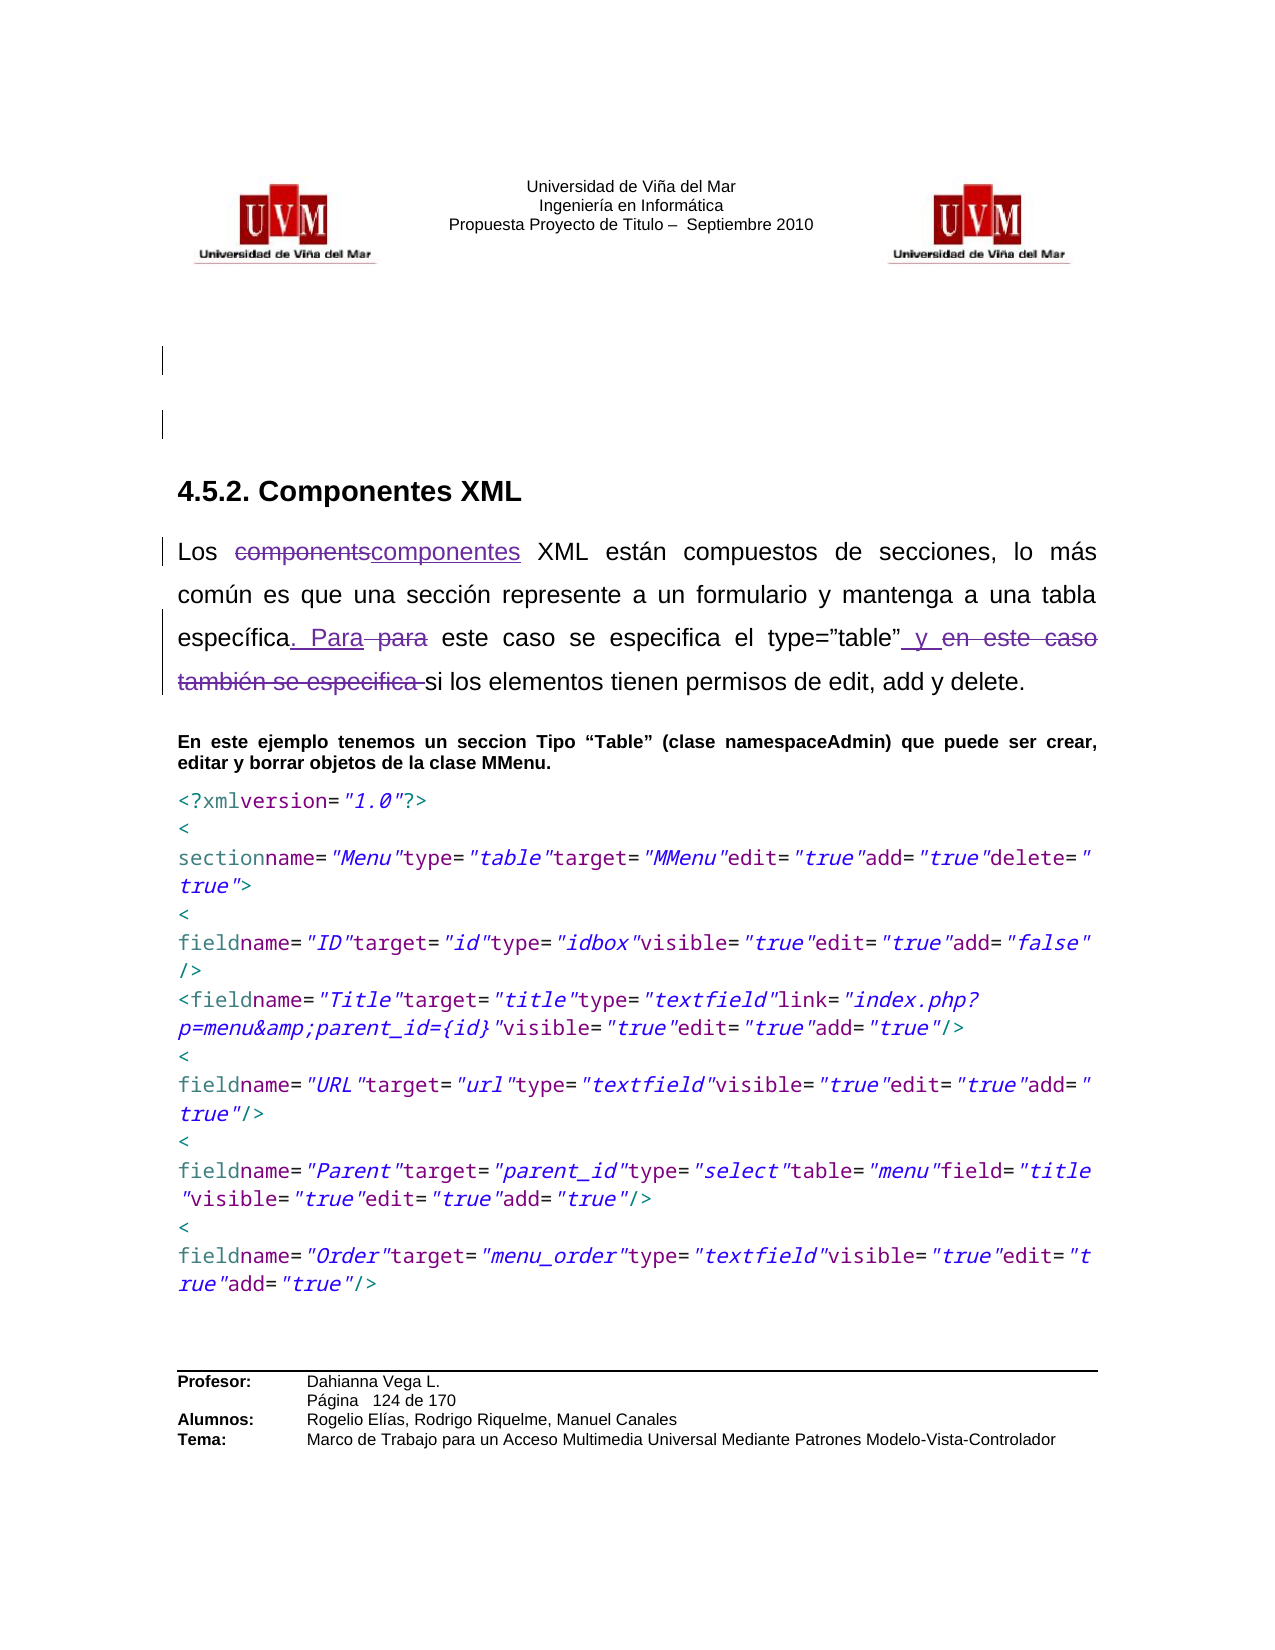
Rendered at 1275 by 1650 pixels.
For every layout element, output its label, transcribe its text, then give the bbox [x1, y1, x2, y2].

text <fieldname="ID"target="id"type="idbox"visible="true"edit="true"add="false"/> [177, 900, 1098, 985]
text Los XML están compuestos de secciones, lo más común es que una sección represente a un formulario y mantenga a una tabla específica este caso se especifica el type=”table”si los elementos tienen permisos de edit, add y delete. [177, 537, 1098, 695]
text <fieldname="Order"target="menu_order"type="textfield"visible="true"edit="true"add="true"/> [177, 1213, 1098, 1298]
text <?xmlversion="1.0"?> [177, 786, 1098, 814]
text <fieldname="URL"target="url"type="textfield"visible="true"edit="true"add="true"/> [177, 1042, 1098, 1127]
picture [177, 176, 390, 267]
text <sectionname="Menu"type="table"target="MMenu"edit="true"add="true"delete="true"> [177, 814, 1098, 900]
picture [871, 176, 1084, 267]
text <fieldname="Title"target="title"type="textfield"link="index.php?p=menu&amp;parent_id={id}"visible="true"edit="true"add="true"/> [177, 985, 1098, 1042]
subtitle 4.5.2. Componentes XML [177, 474, 1098, 508]
text <fieldname="Parent"target="parent_id"type="select"table="menu"field="title"visible="true"edit="true"add="true"/> [177, 1127, 1098, 1213]
text En este ejemplo tenemos un seccion Tipo “Table” (clase namespaceAdmin) que puede ser crear, editar y borrar objetos de la clase MMenu. [177, 730, 1098, 773]
